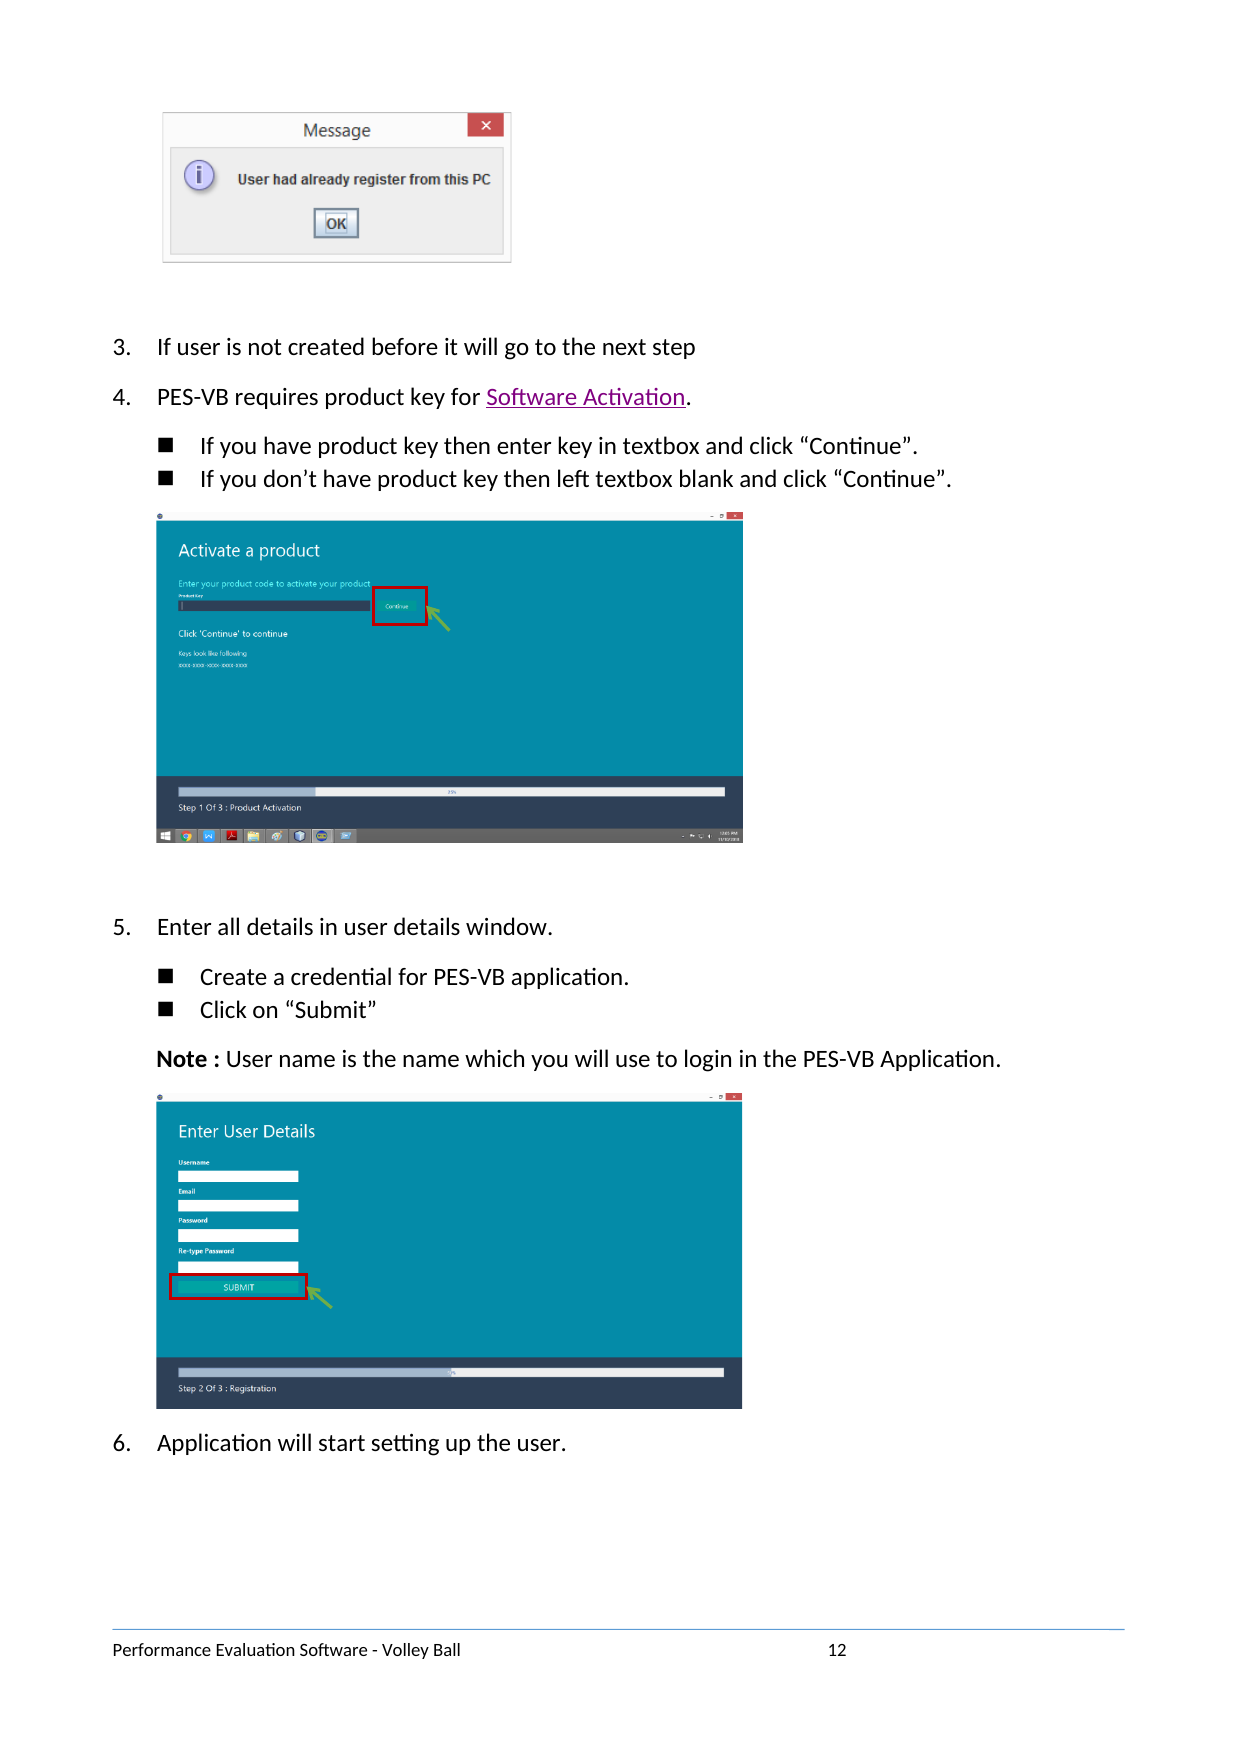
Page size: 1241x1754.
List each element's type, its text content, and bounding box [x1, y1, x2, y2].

list Application will start setting up the user. [112, 1427, 1128, 1458]
list If you don’t have product key then left textbox blank and click “Continue”. [156, 463, 1128, 494]
list Click on “Submit” [156, 994, 1128, 1024]
picture [162, 112, 512, 263]
picture [156, 512, 743, 843]
list Enter all details in user details window. [112, 911, 1128, 942]
list If user is not created before it will go to the next step [112, 331, 1128, 362]
list PES-VB requires product key for Software Activation. [112, 381, 1128, 411]
text Note : User name is the name which you will use to login in the PES-VB Application. [112, 1043, 1128, 1074]
list Create a credential for PES-VB application. [156, 961, 1128, 992]
picture [156, 1093, 743, 1409]
list If you have product key then enter key in textbox and click “Continue”. [156, 430, 1128, 461]
